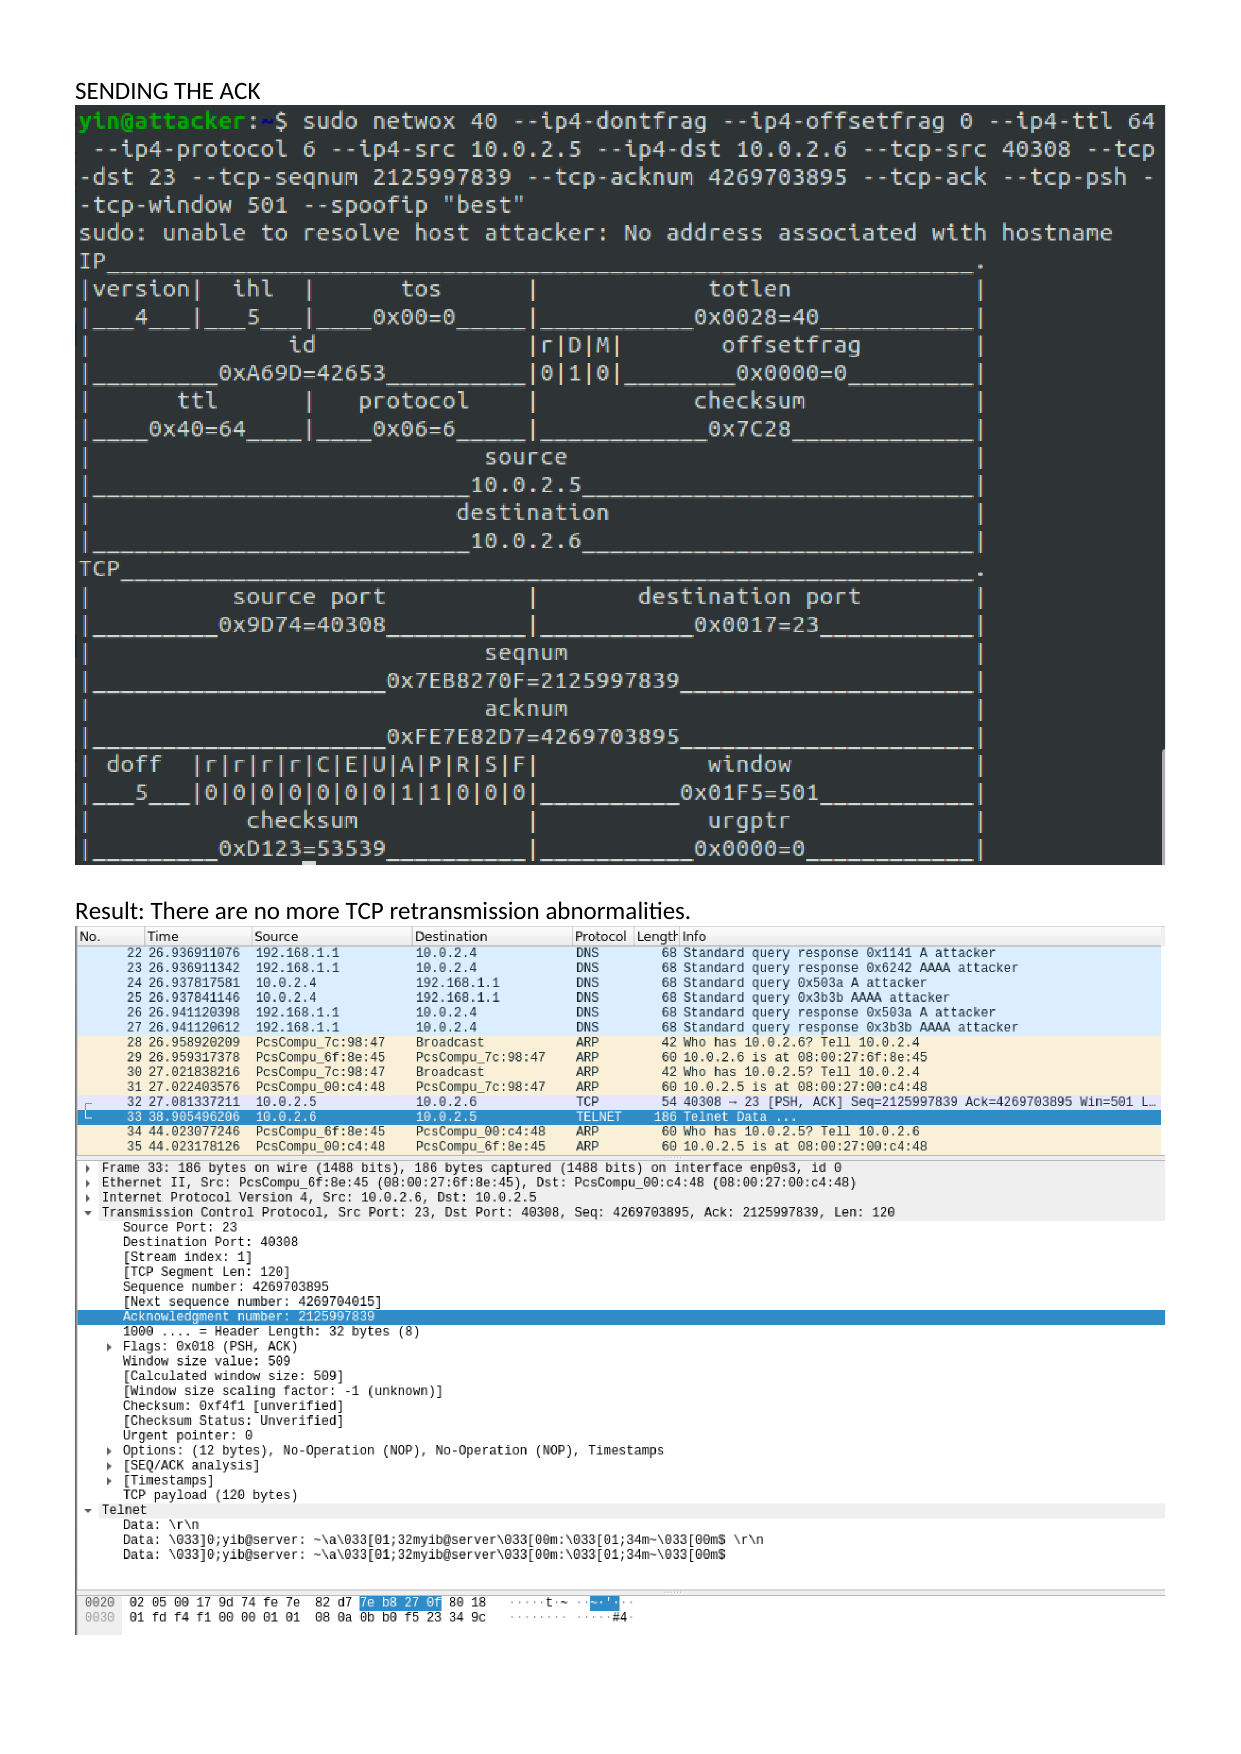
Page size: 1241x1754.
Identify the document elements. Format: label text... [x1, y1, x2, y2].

picture [75, 926, 1166, 1635]
text SENDING THE ACK [75, 75, 1165, 105]
text Result: There are no more TCP retransmission abnormalities. [75, 895, 1165, 926]
picture [75, 105, 1166, 865]
